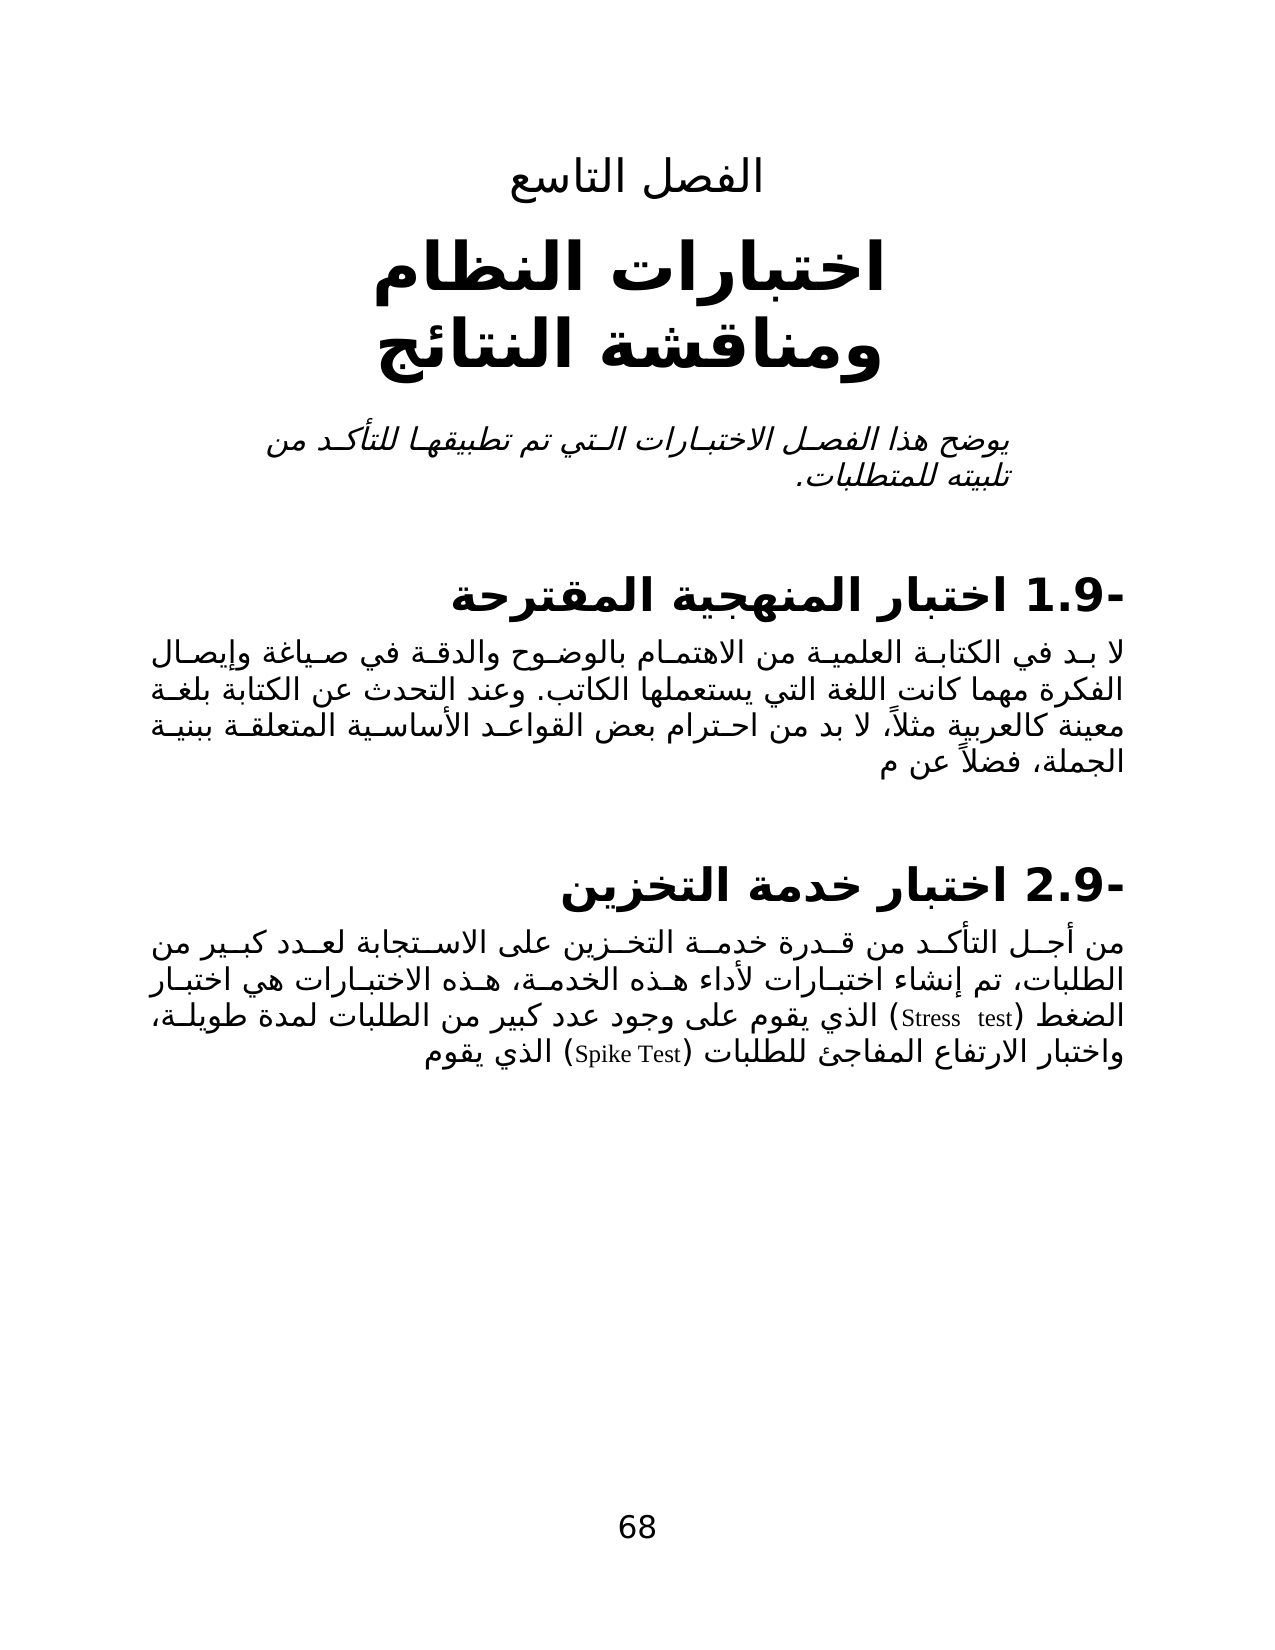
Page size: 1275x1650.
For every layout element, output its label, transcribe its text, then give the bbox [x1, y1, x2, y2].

text يوضح هذا الفصل الاختبارات التي تم تطبيقها للتأكد من تلبيته للمتطلبات. [262, 421, 1009, 494]
text الفصل التاسع [150, 150, 1125, 203]
text -2.9 اختبار خدمة التخزين [150, 859, 1125, 912]
text -1.9 اختبار المنهجية المقترحة [150, 569, 1125, 622]
text من أجل التأكد من قدرة خدمة التخزين على الاستجابة لعدد كبير من الطلبات، تم إنشاء اختبارات لأداء هذه الخدمة، هذه الاختبارات هي اختبار الضغط (Stress test) الذي يقوم على وجود عدد كبير من الطلبات لمدة طويلة، واختبار الارتفاع المفاجئ للطلبات (Spike Test) الذي يقوم [150, 924, 1125, 1070]
text اختبارات النظام ومناقشة النتائج [225, 228, 1036, 383]
text لا بد في الكتابة العلمية من الاهتمام بالوضوح والدقة في صياغة وإيصال الفكرة مهما كانت اللغة التي يستعملها الكاتب. وعند التحدث عن الكتابة بلغة معينة كالعربية مثلاً، لا بد من احترام بعض القواعد الأساسية المتعلقة ببنية الجملة، فضلاً عن م [150, 634, 1125, 780]
